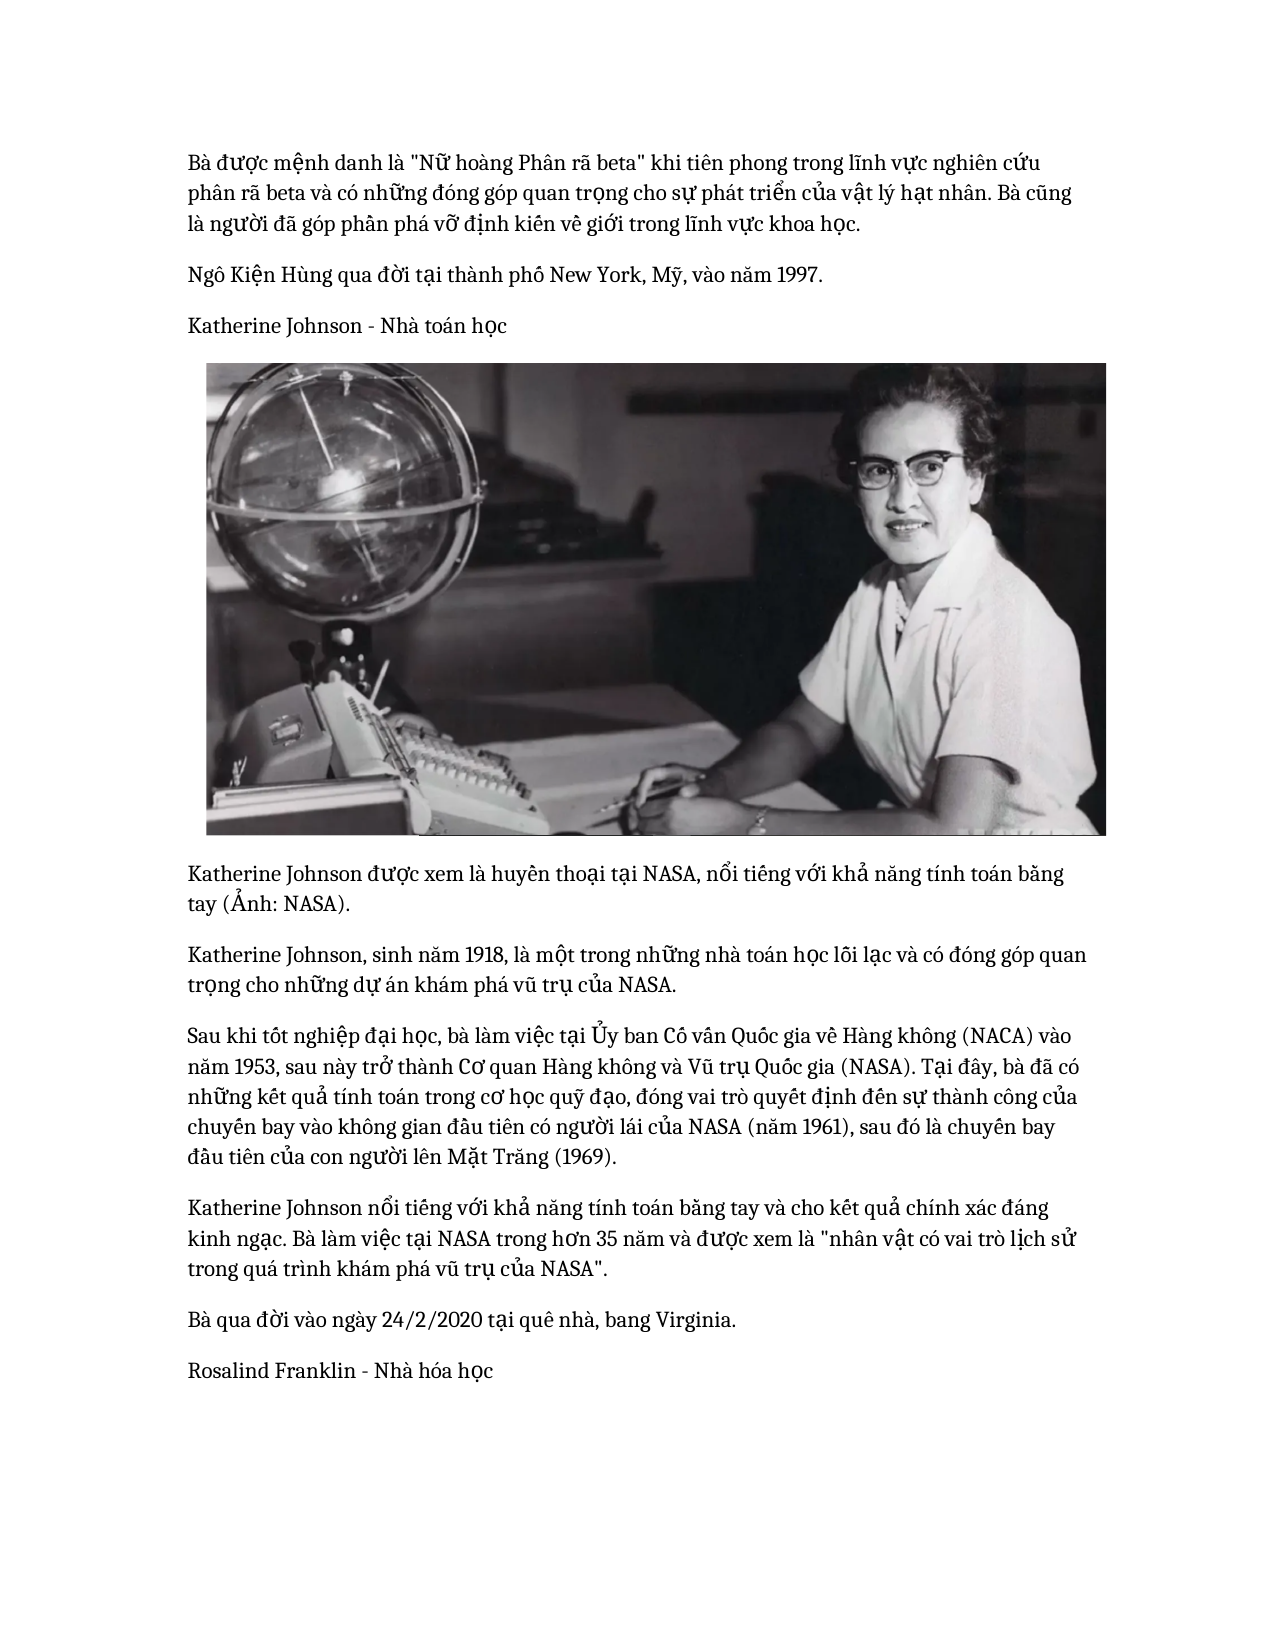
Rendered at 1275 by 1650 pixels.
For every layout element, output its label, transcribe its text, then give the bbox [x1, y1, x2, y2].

text Ngô Kiện Hùng qua đời tại thành phố New York, Mỹ, vào năm 1997. [187, 261, 1087, 288]
text Katherine Johnson - Nhà toán học [187, 312, 1087, 339]
text Bà qua đời vào ngày 24/2/2020 tại quê nhà, bang Virginia. [187, 1307, 1087, 1333]
text Sau khi tốt nghiệp đại học, bà làm việc tại Ủy ban Cố vấn Quốc gia về Hàng không (NACA) vào năm 1953, sau này trở thành Cơ quan Hàng không và Vũ trụ Quốc gia (NASA). Tại đây, bà đã có những kết quả tính toán trong cơ học quỹ đạo, đóng vai trò quyết định đến sự thành công của chuyến bay vào không gian đầu tiên có người lái của NASA (năm 1961), sau đó là chuyến bay đầu tiên của con người lên Mặt Trăng (1969). [187, 1023, 1087, 1170]
text Katherine Johnson, sinh năm 1918, là một trong những nhà toán học lỗi lạc và có đóng góp quan trọng cho những dự án khám phá vũ trụ của NASA. [187, 942, 1087, 998]
picture [206, 363, 1107, 836]
text Rosalind Franklin - Nhà hóa học [187, 1358, 1087, 1384]
text Katherine Johnson được xem là huyền thoại tại NASA, nổi tiếng với khả năng tính toán bằng tay (Ảnh: NASA). [187, 861, 1087, 917]
text Katherine Johnson nổi tiếng với khả năng tính toán bằng tay và cho kết quả chính xác đáng kinh ngạc. Bà làm việc tại NASA trong hơn 35 năm và được xem là "nhân vật có vai trò lịch sử trong quá trình khám phá vũ trụ của NASA". [187, 1195, 1087, 1282]
text Bà được mệnh danh là "Nữ hoàng Phân rã beta" khi tiên phong trong lĩnh vực nghiên cứu phân rã beta và có những đóng góp quan trọng cho sự phát triển của vật lý hạt nhân. Bà cũng là người đã góp phần phá vỡ định kiến về giới trong lĩnh vực khoa học. [187, 150, 1087, 237]
